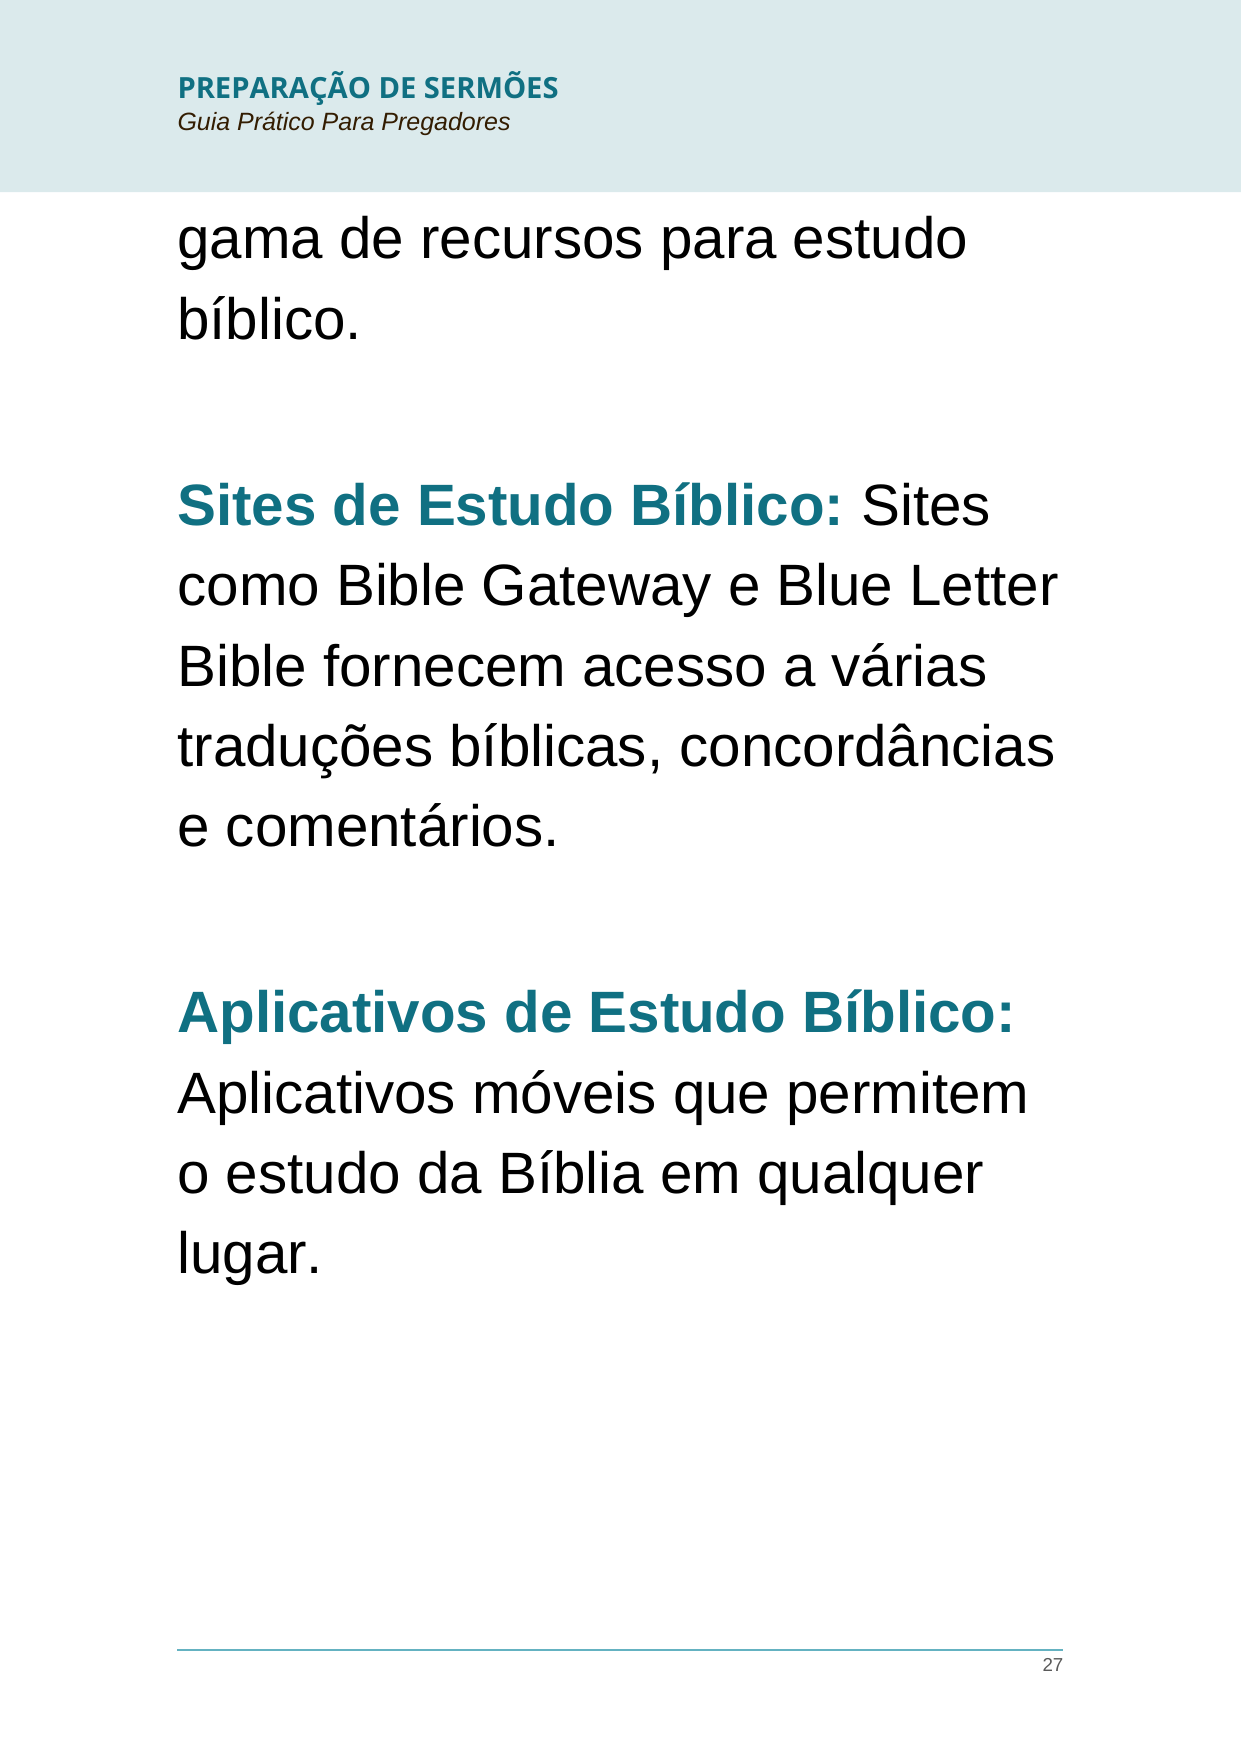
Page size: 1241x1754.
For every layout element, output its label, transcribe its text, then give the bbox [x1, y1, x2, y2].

text Aplicativos de Estudo Bíblico: Aplicativos móveis que permitem o estudo da Bíblia em qualquer lugar. [177, 978, 1063, 1286]
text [177, 204, 1063, 352]
text Sites de Estudo Bíblico: Sites como Bible Gateway e Blue Letter Bible fornecem acesso a várias traduções bíblicas, concordâncias e comentários. [177, 470, 1063, 859]
